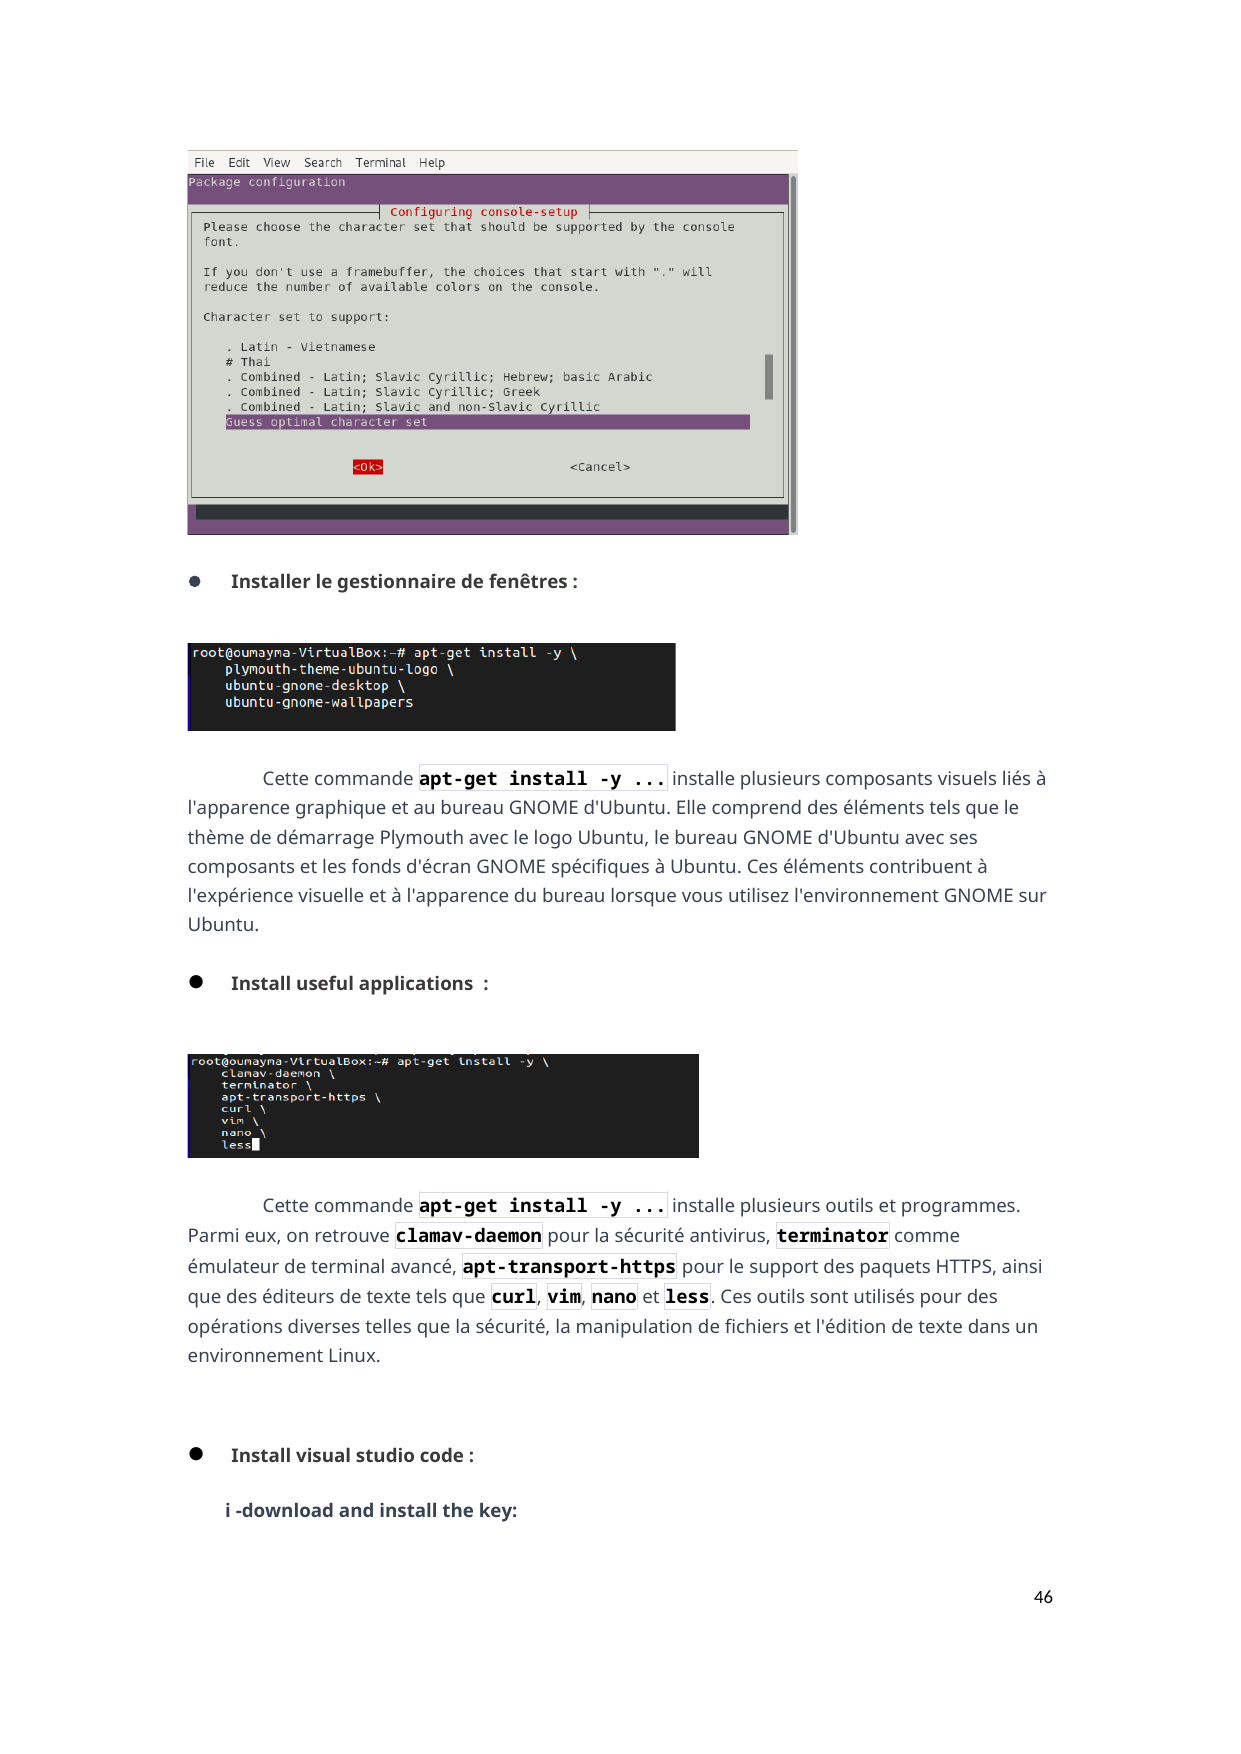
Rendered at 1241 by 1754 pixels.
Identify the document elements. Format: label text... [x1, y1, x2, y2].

list Installer le gestionnaire de fenêtres : [187, 568, 1053, 593]
text Cette commande apt-get install -y ... installe plusieurs outils et programmes. Parmi eux, on retrouve clamav-daemon pour la sécurité antivirus, terminator comme émulateur de terminal avancé, apt-transport-https pour le support des paquets HTTPS, ainsi que des éditeurs de texte tels que curl, vim, nano et less. Ces outils sont utilisés pour des opérations diverses telles que la sécurité, la manipulation de fichiers et l'édition de texte dans un environnement Linux. [187, 1191, 1053, 1368]
text Cette commande apt-get install -y ... installe plusieurs composants visuels liés à l'apparence graphique et au bureau GNOME d'Ubuntu. Elle comprend des éléments tels que le thème de démarrage Plymouth avec le logo Ubuntu, le bureau GNOME d'Ubuntu avec ses composants et les fonds d'écran GNOME spécifiques à Ubuntu. Ces éléments contribuent à l'expérience visuelle et à l'apparence du bureau lorsque vous utilisez l'environnement GNOME sur Ubuntu. [187, 764, 1053, 937]
text i -download and install the key: [225, 1497, 1053, 1523]
picture [187, 643, 676, 731]
list Install useful applications : [187, 970, 1053, 996]
picture [187, 150, 798, 535]
list Install visual studio code : [187, 1443, 1053, 1468]
picture [187, 1054, 699, 1158]
